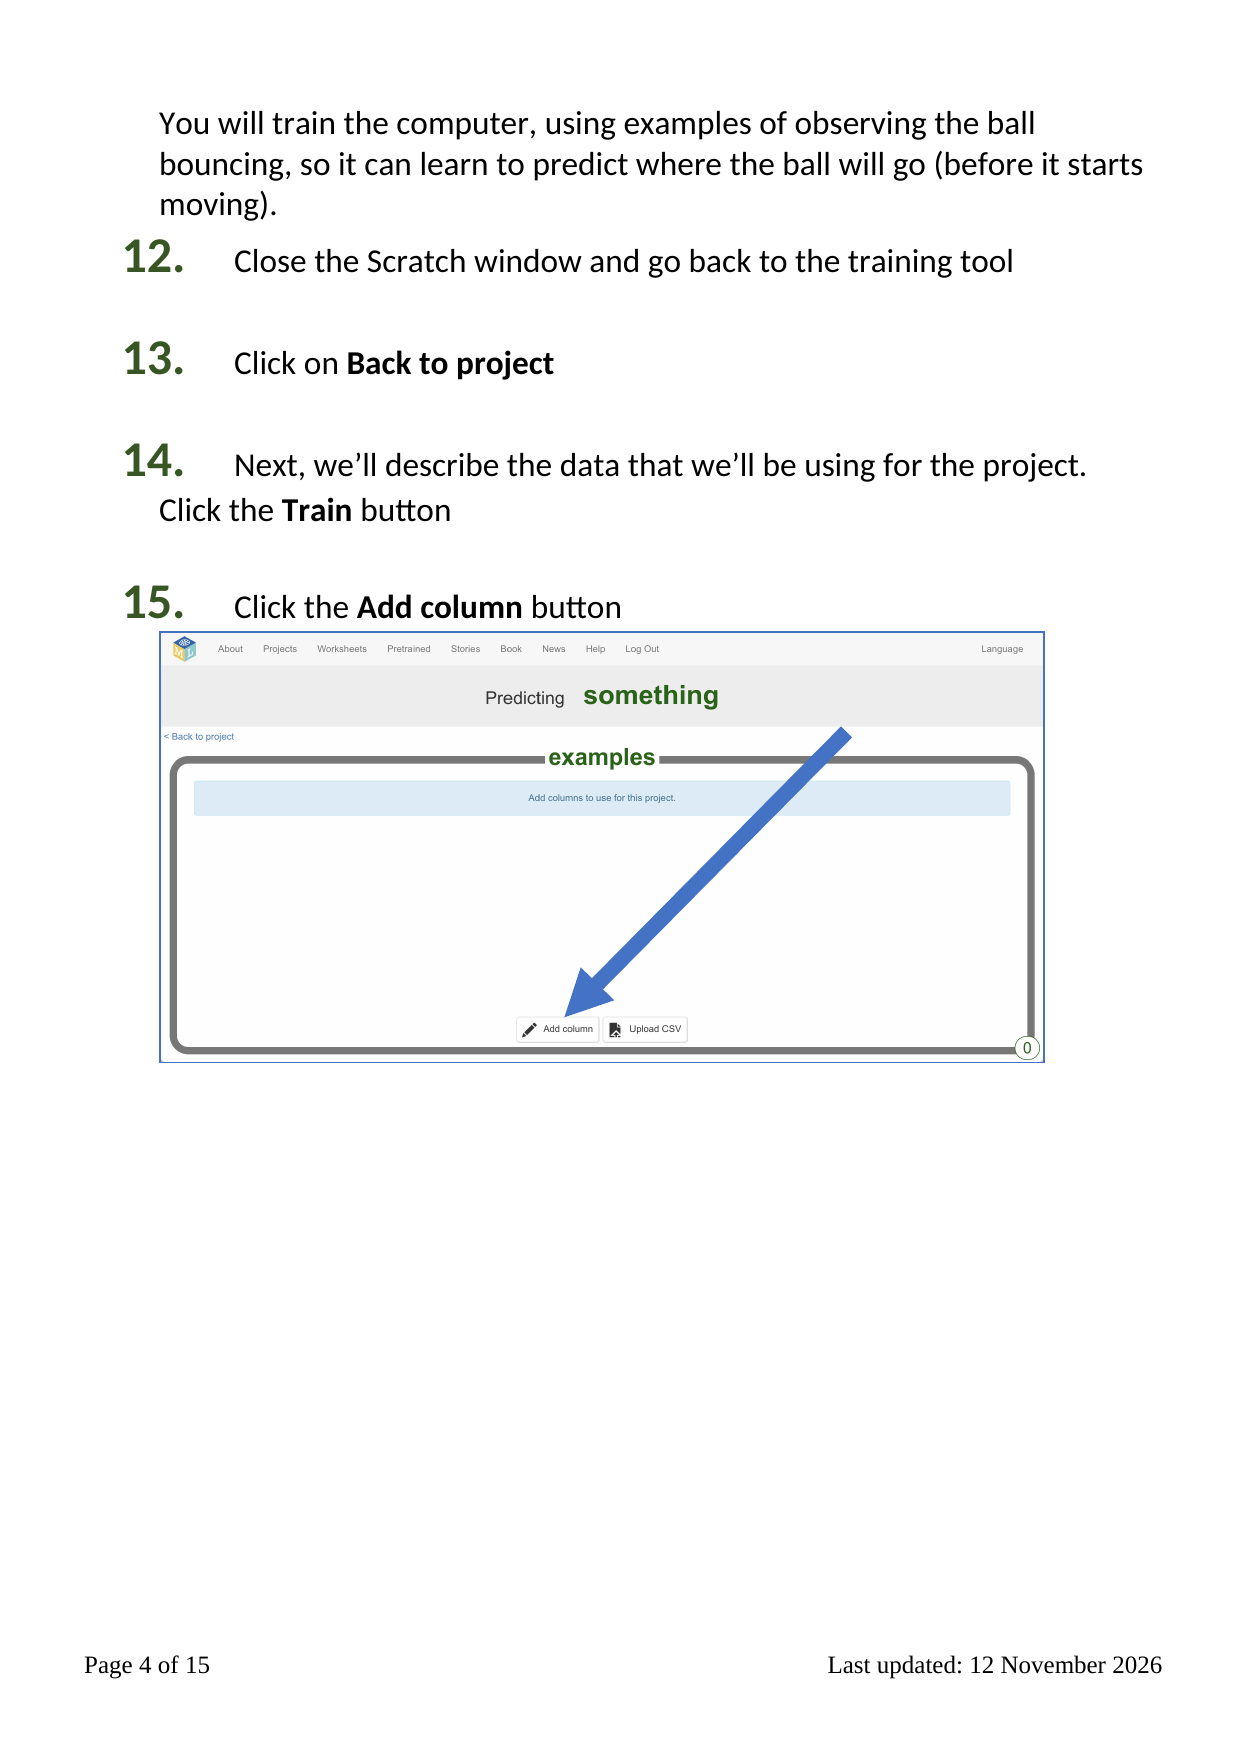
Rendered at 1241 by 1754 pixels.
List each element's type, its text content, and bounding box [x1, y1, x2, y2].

list Close the Scratch window and go back to the training tool [121, 224, 1164, 285]
list Next, we’ll describe the data that we’ll be using for the project. Click the Train button [121, 428, 1164, 529]
picture [161, 633, 1043, 1062]
list Click on Back to project [121, 326, 1164, 387]
list You will train the computer, using examples of observing the ball bouncing, so it can learn to predict where the ball will go (before it starts moving). [159, 102, 1164, 224]
